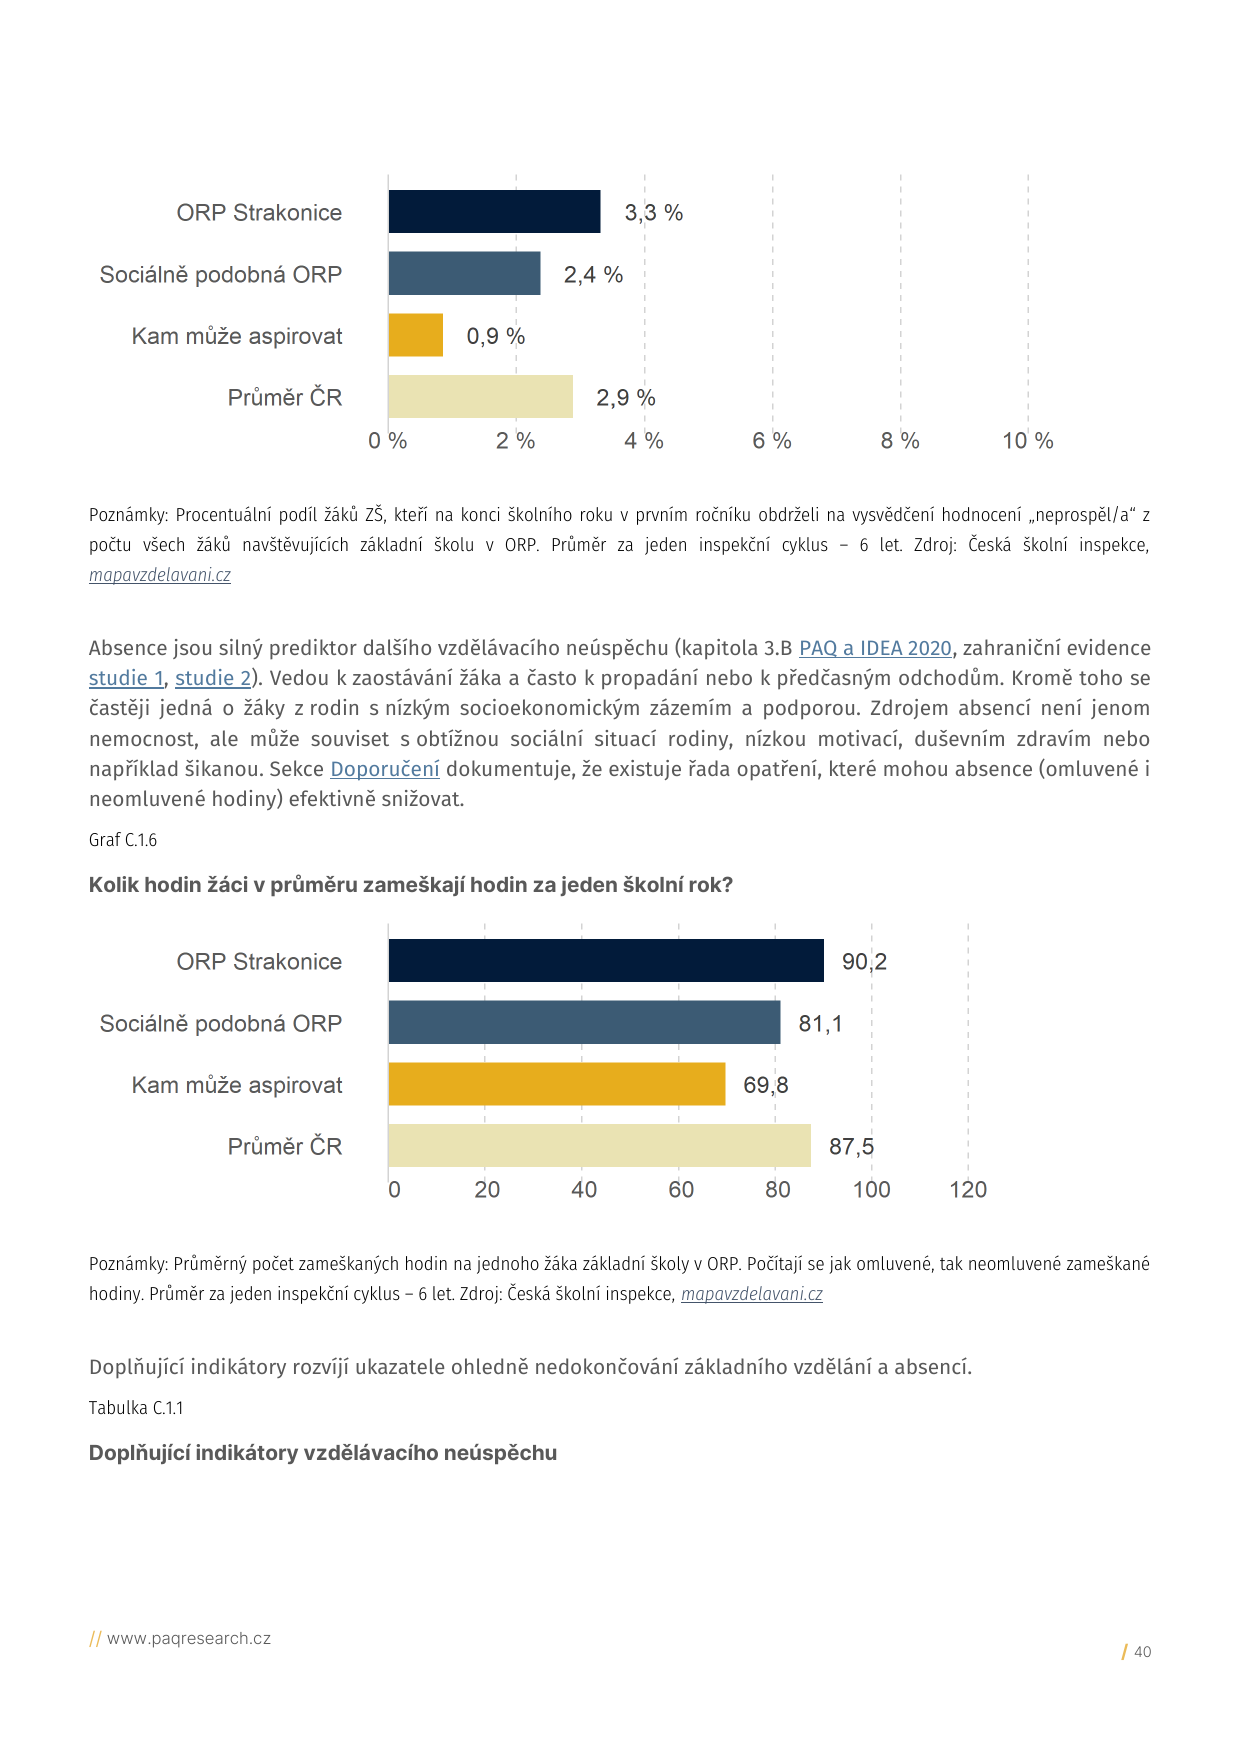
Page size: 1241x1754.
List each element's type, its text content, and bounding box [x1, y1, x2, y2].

text Doplňující indikátory rozvíjí ukazatele ohledně nedokončování základního vzdělání a absencí. [89, 1350, 1152, 1380]
text Poznámky: Průměrný počet zameškaných hodin na jednoho žáka základní školy v ORP. Počítají se jak omluvené, tak neomluvené zameškané hodiny. Průměr za jeden inspekční cyklus – 6 let. Zdroj: Česká školní inspekce, mapavzdelavani.cz [89, 1245, 1152, 1306]
picture [88, 147, 1139, 480]
text Doplňující indikátory vzdělávacího neúspěchu [89, 1435, 1152, 1465]
text Tabulka C.1.1 [89, 1397, 1152, 1419]
text Absence jsou silný prediktor dalšího vzdělávacího neúspěchu (kapitola 3.B PAQ a IDEA 2020, zahraniční evidence studie 1, studie 2). Vedou k zaostávání žáka a často k propadání nebo k předčasným odchodům. Kromě toho se častěji jedná o žáky z rodin s nízkým socioekonomickým zázemím a podporou. Zdrojem absencí není jenom nemocnost, ale může souviset s obtížnou sociální situací rodiny, nízkou motivací, duševním zdravím nebo například šikanou. Sekce Doporučení dokumentuje, že existuje řada opatření, které mohou absence (omluvené i neomluvené hodiny) efektivně snižovat. [89, 631, 1152, 812]
picture [88, 897, 1139, 1229]
text Kolik hodin žáci v průměru zameškají hodin za jeden školní rok? [89, 867, 1152, 897]
text Graf C.1.6 [89, 828, 1152, 851]
text Poznámky: Procentuální podíl žáků ZŠ, kteří na konci školního roku v prvním ročníku obdrželi na vysvědčení hodnocení „neprospěl/a“ z počtu všech žáků navštěvujících základní školu v ORP. Průměr za jeden inspekční cyklus – 6 let. Zdroj: Česká školní inspekce, mapavzdelavani.cz [89, 496, 1152, 586]
